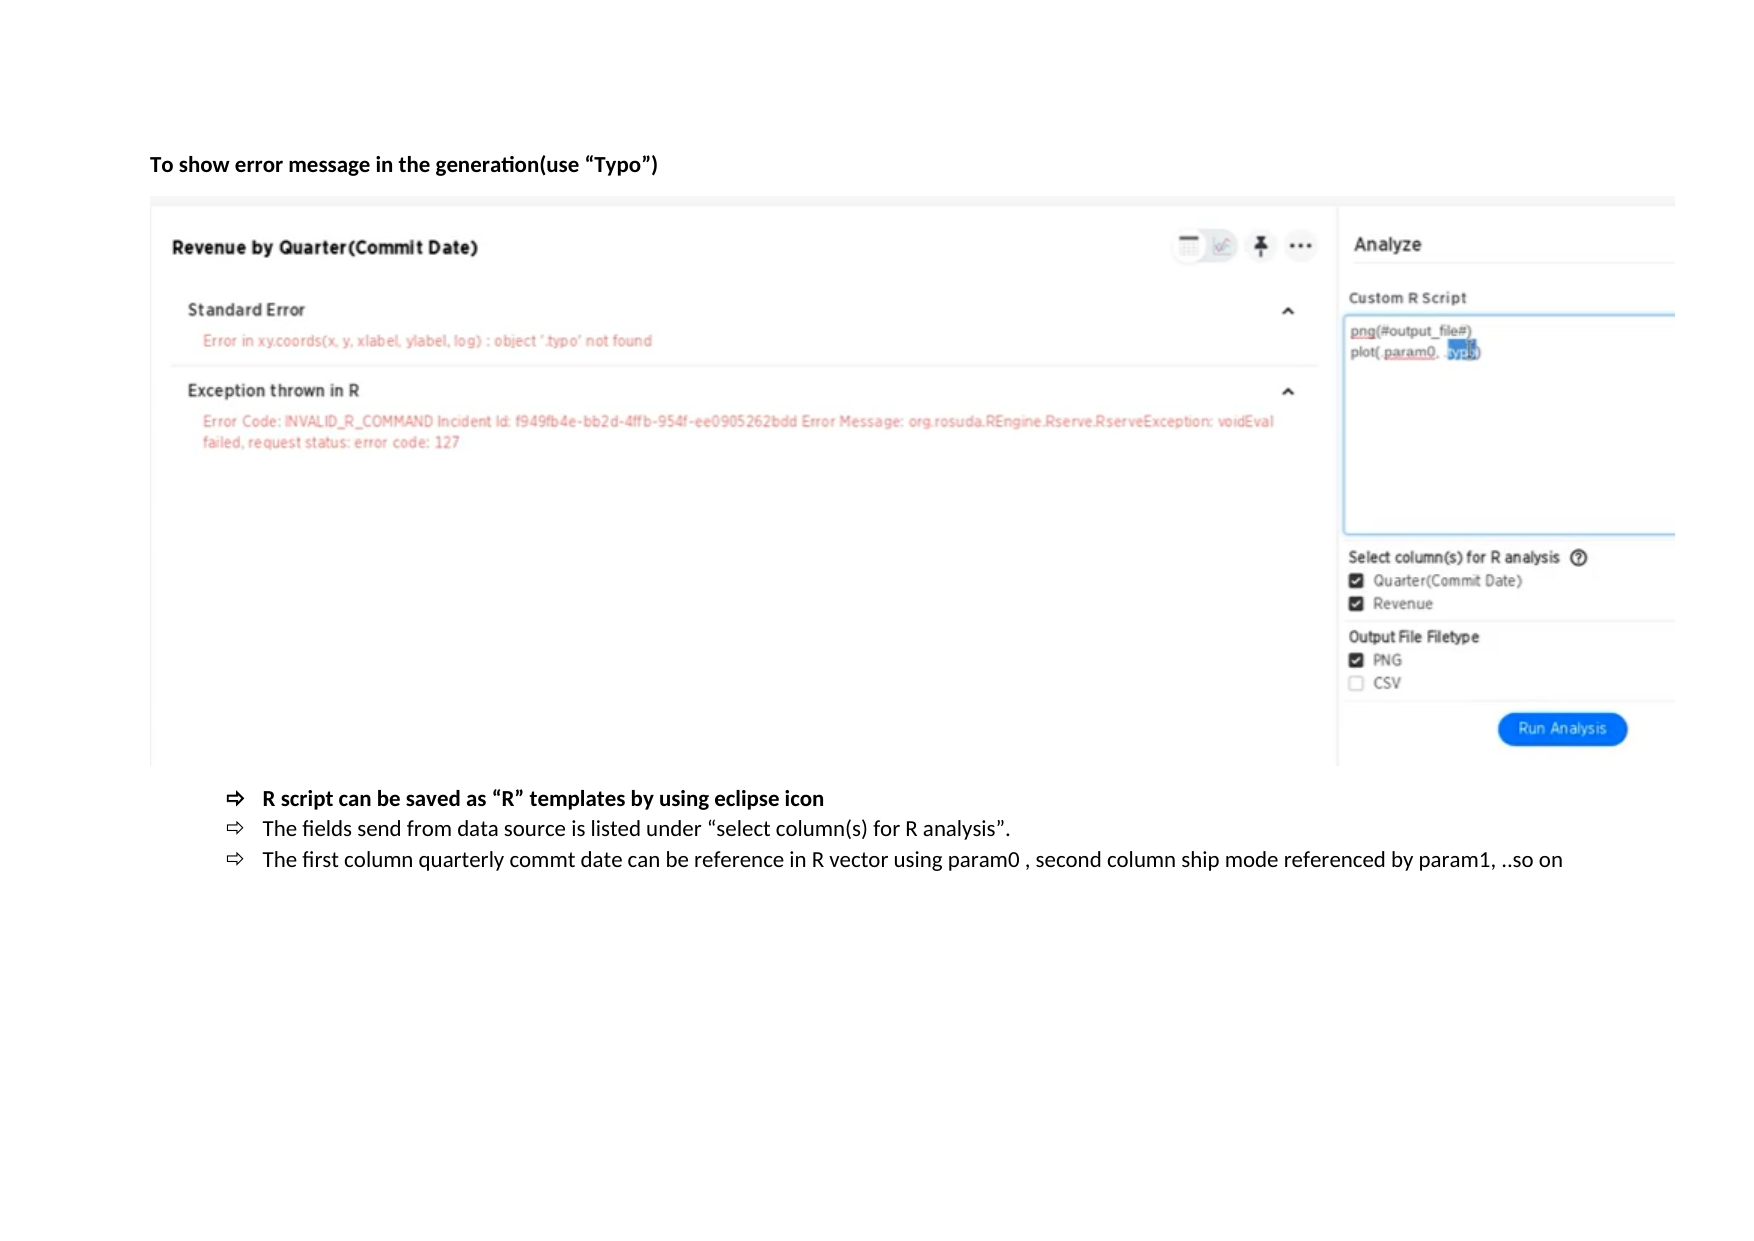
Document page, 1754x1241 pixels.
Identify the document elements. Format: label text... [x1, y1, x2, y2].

picture [150, 196, 1676, 766]
list The fields send from data source is listed under “select column(s) for R analysis”. [225, 814, 1604, 842]
list The first column quarterly commt date can be reference in R vector using param0 , second column ship mode referenced by param1, ..so on [225, 845, 1604, 873]
text To show error message in the generation(use “Typo”) [150, 150, 1604, 178]
list R script can be saved as “R” templates by using eclipse icon [225, 784, 1604, 812]
